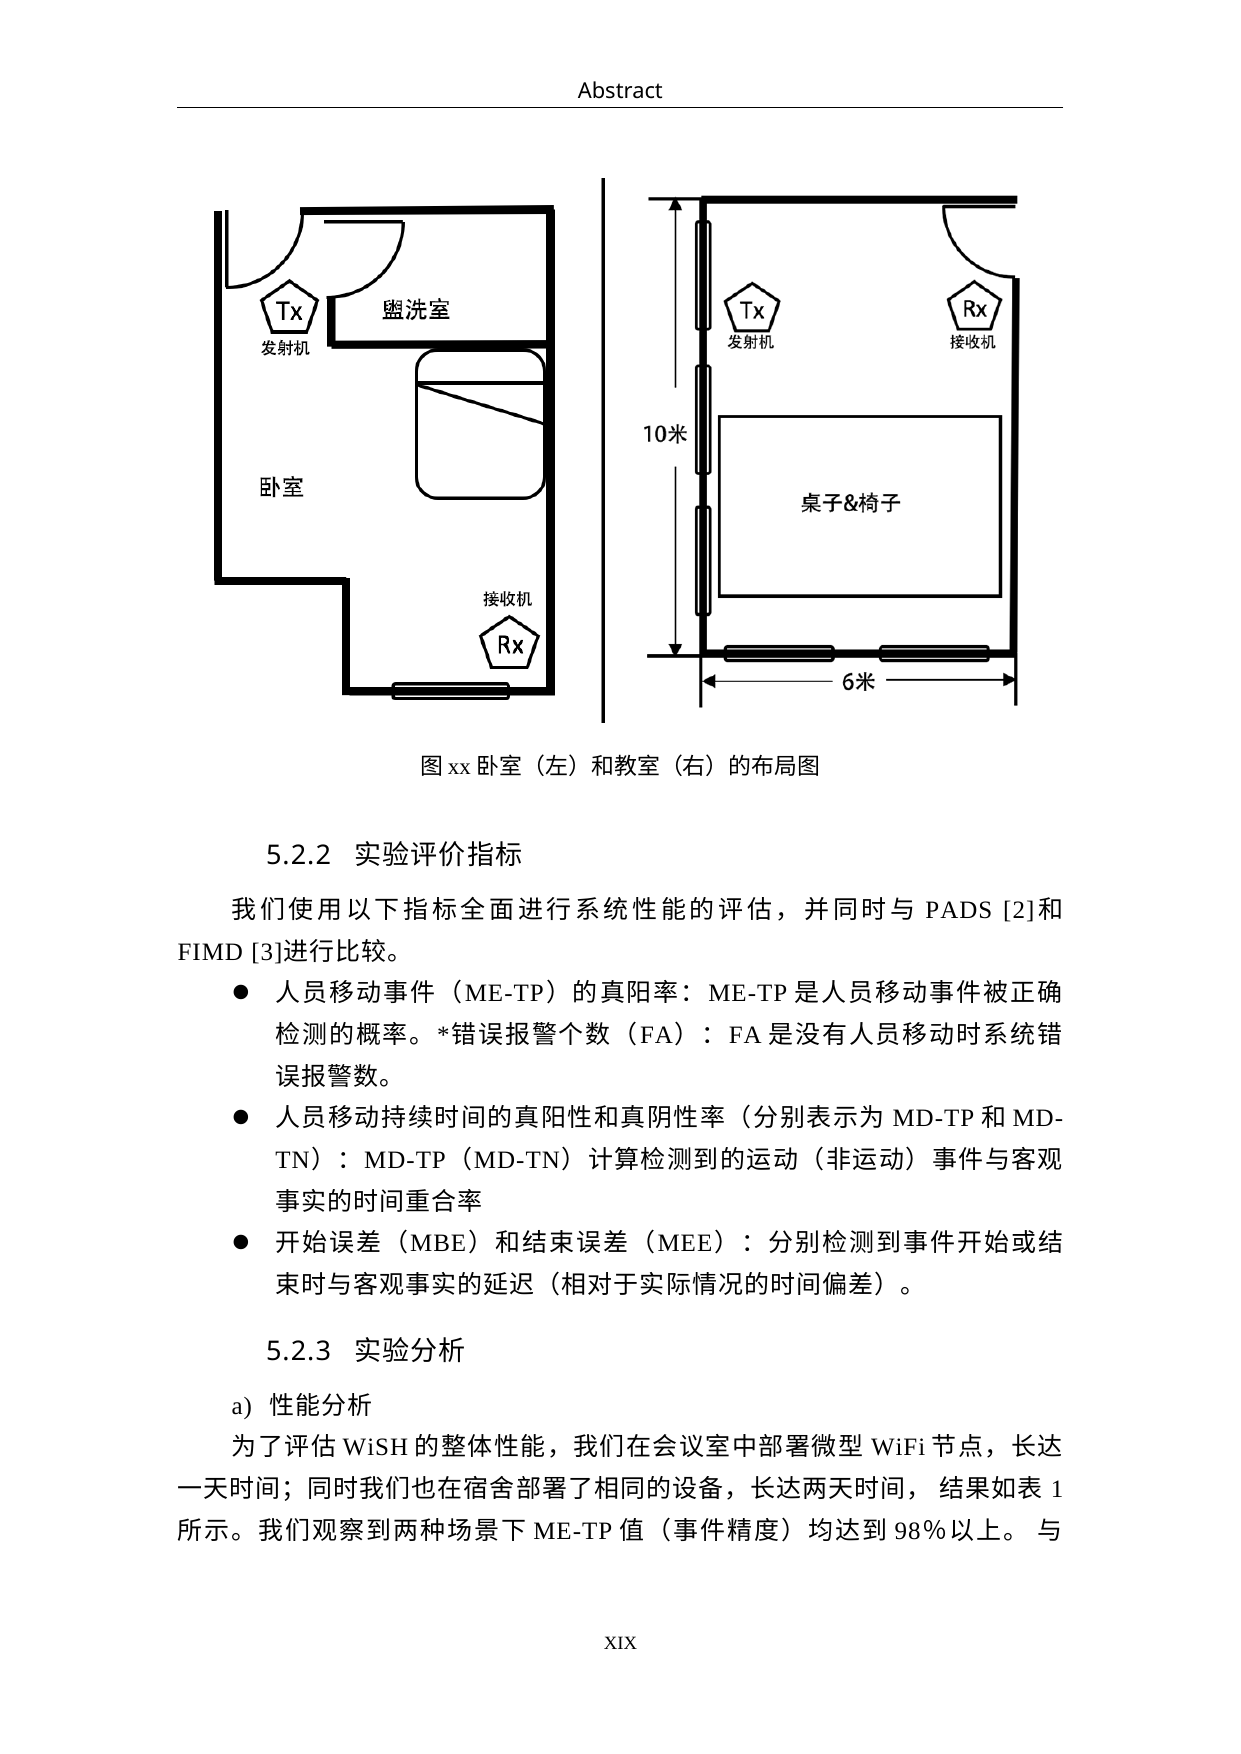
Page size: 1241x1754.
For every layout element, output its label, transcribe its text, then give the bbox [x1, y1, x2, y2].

list 性能分析 [231, 1381, 1063, 1422]
list 人员移动事件（ME-TP）的真阳率：ME-TP是人员移动事件被正确检测的概率。*错误报警个数（FA）：FA是没有人员移动时系统错误报警数。 [231, 968, 1063, 1093]
text 实验分析 [266, 1327, 1063, 1368]
list 人员移动持续时间的真阳性和真阴性率（分别表示为MD-TP和MD-TN）：MD-TP（MD-TN）计算检测到的运动（非运动）事件与客观事实的时间重合率 [231, 1093, 1063, 1218]
picture [177, 177, 1064, 723]
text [177, 1422, 1063, 1547]
text 实验评价指标 [266, 831, 1063, 872]
list 开始误差（MBE）和结束误差（MEE）：分别检测到事件开始或结束时与客观事实的延迟（相对于实际情况的时间偏差）。 [231, 1218, 1063, 1302]
text 我们使用以下指标全面进行系统性能的评估，并同时与PADS [2]和FIMD [3]进行比较。 [177, 885, 1063, 968]
text 图xx 卧室（左）和教室（右）的布局图 [177, 748, 1063, 781]
